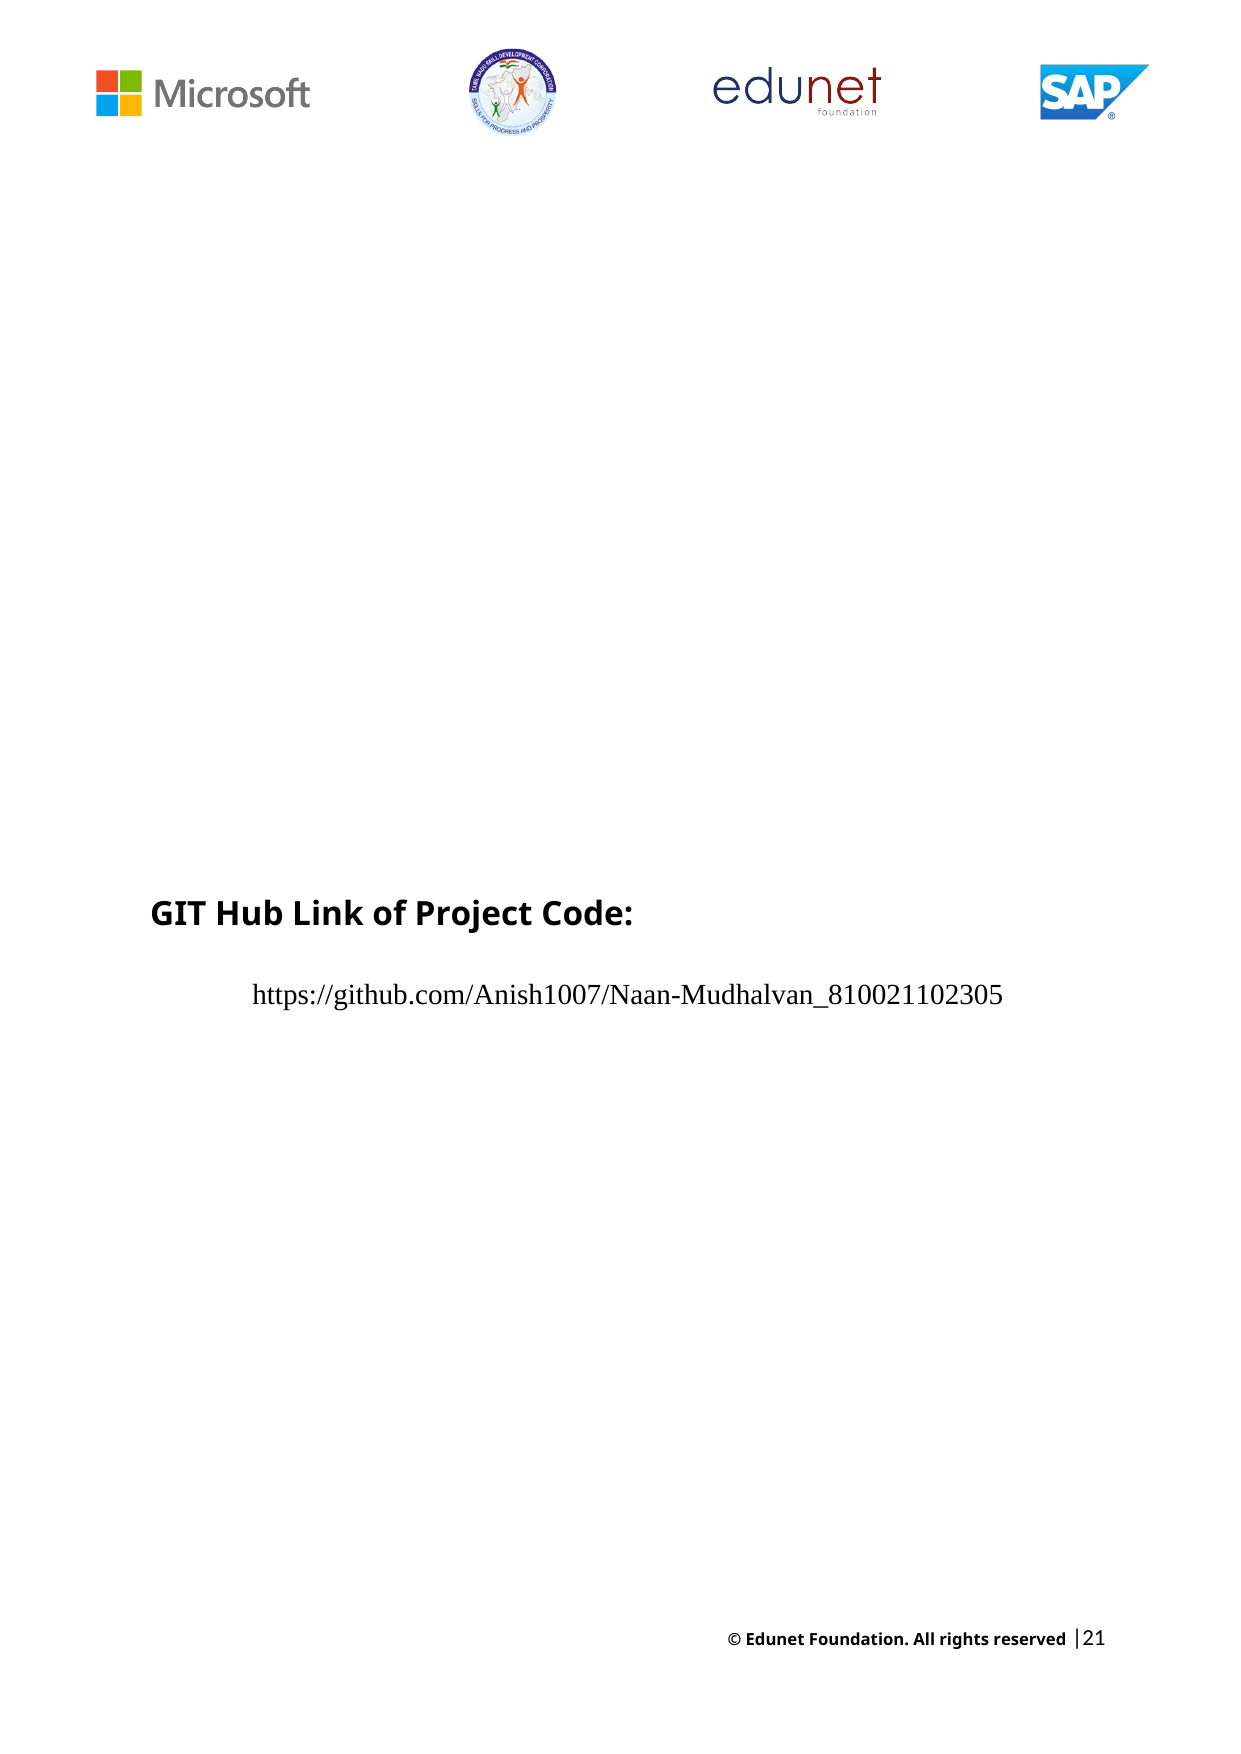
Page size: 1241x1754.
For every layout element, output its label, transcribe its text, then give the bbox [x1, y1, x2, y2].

text https://github.com/Anish1007/Naan-Mudhalvan_810021102305 [150, 977, 1105, 1010]
subtitle GIT Hub Link of Project Code: [150, 889, 1105, 935]
picture [91, 65, 316, 121]
picture [466, 45, 558, 137]
picture [1039, 63, 1151, 121]
picture [706, 60, 889, 122]
